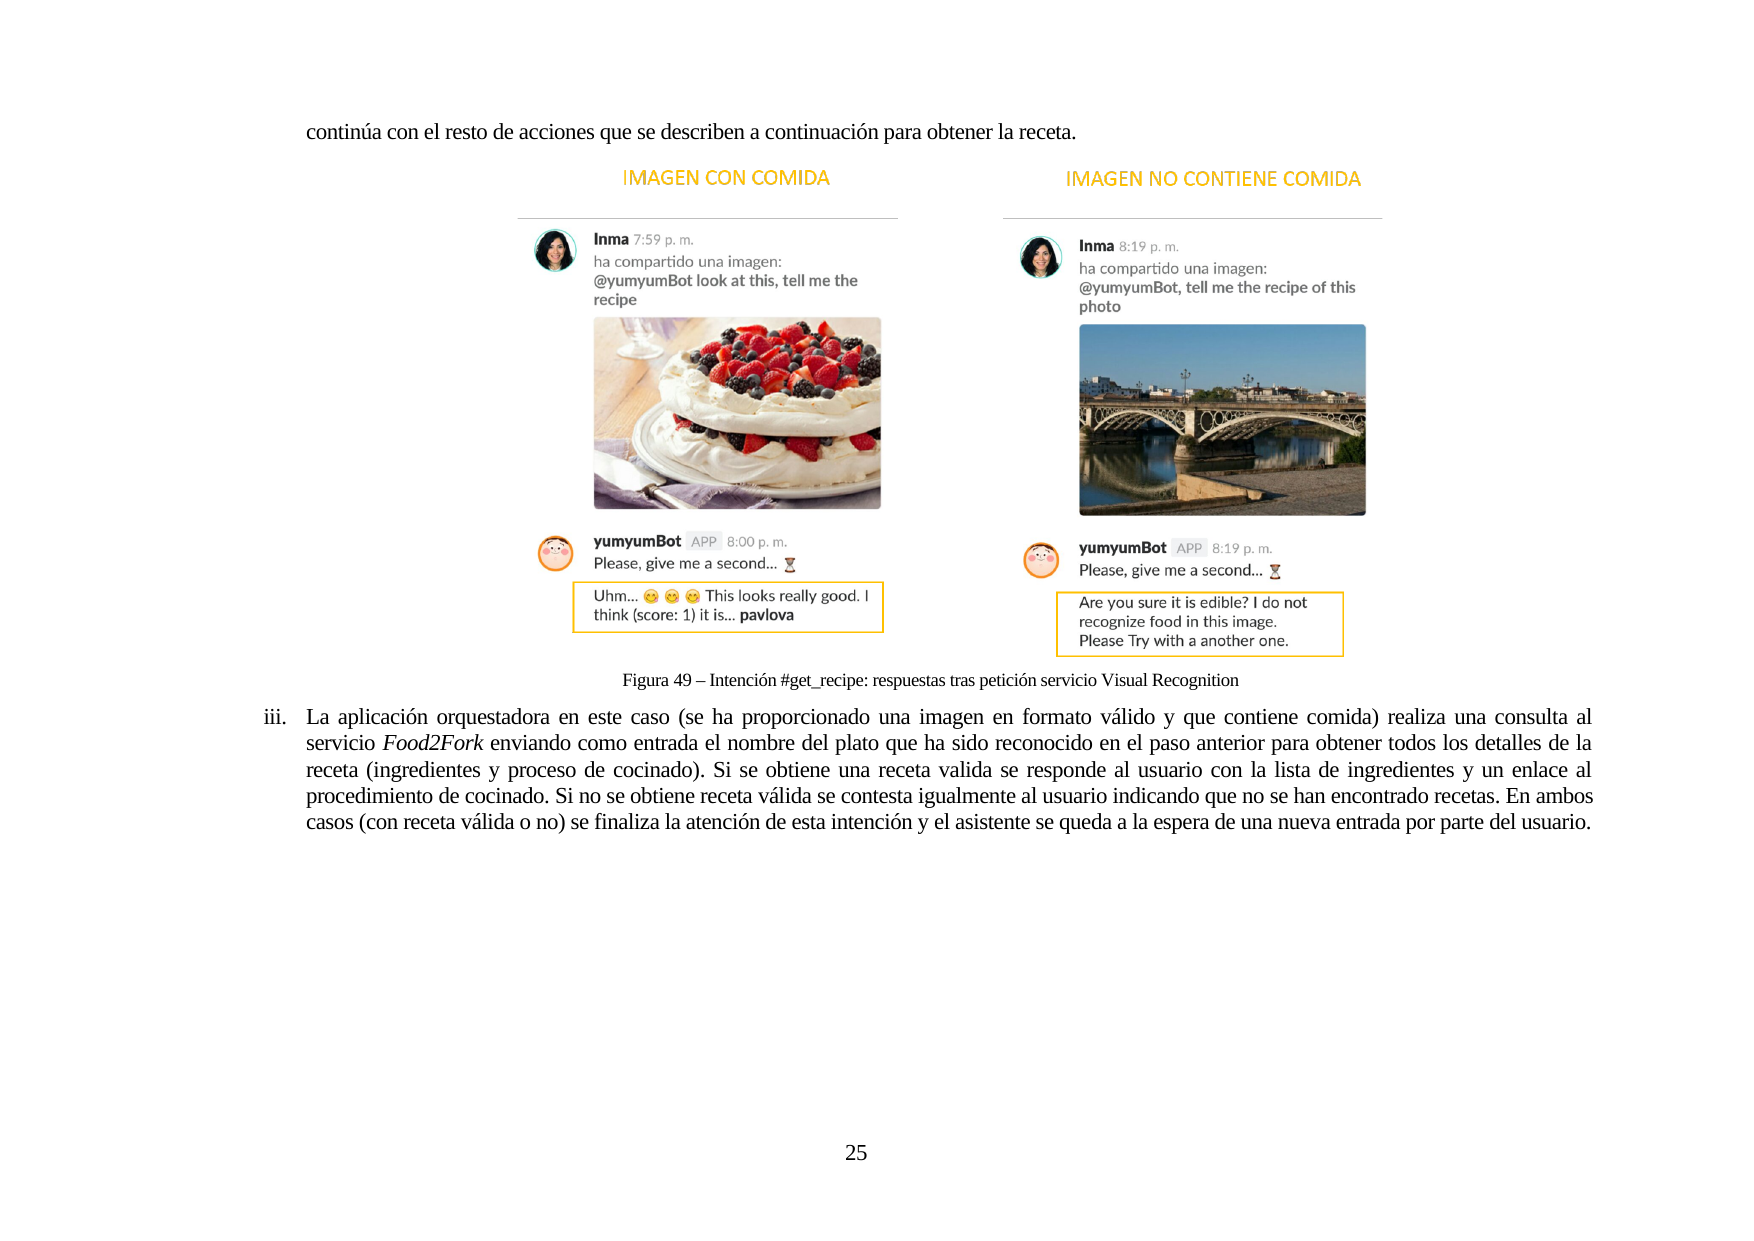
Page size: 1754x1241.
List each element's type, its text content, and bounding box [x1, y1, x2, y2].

picture [517, 157, 1383, 657]
list La aplicación orquestadora en este caso (se ha proporcionado una imagen en formato válido y que contiene comida) realiza una consulta al servicio Food2Fork enviando como entrada el nombre del plato que ha sido reconocido en el paso anterior para obtener todos los detalles de la receta (ingredientes y proceso de cocinado). Si se obtiene una receta valida se responde al usuario con la lista de ingredientes y un enlace al procedimiento de cocinado. Si no se obtiene receta válida se contesta igualmente al usuario indicando que no se han encontrado recetas. En ambos casos (con receta válida o no) se finaliza la atención de esta intención y el asistente se queda a la espera de una nueva entrada por parte del usuario. [287, 703, 1594, 835]
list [287, 118, 1594, 144]
